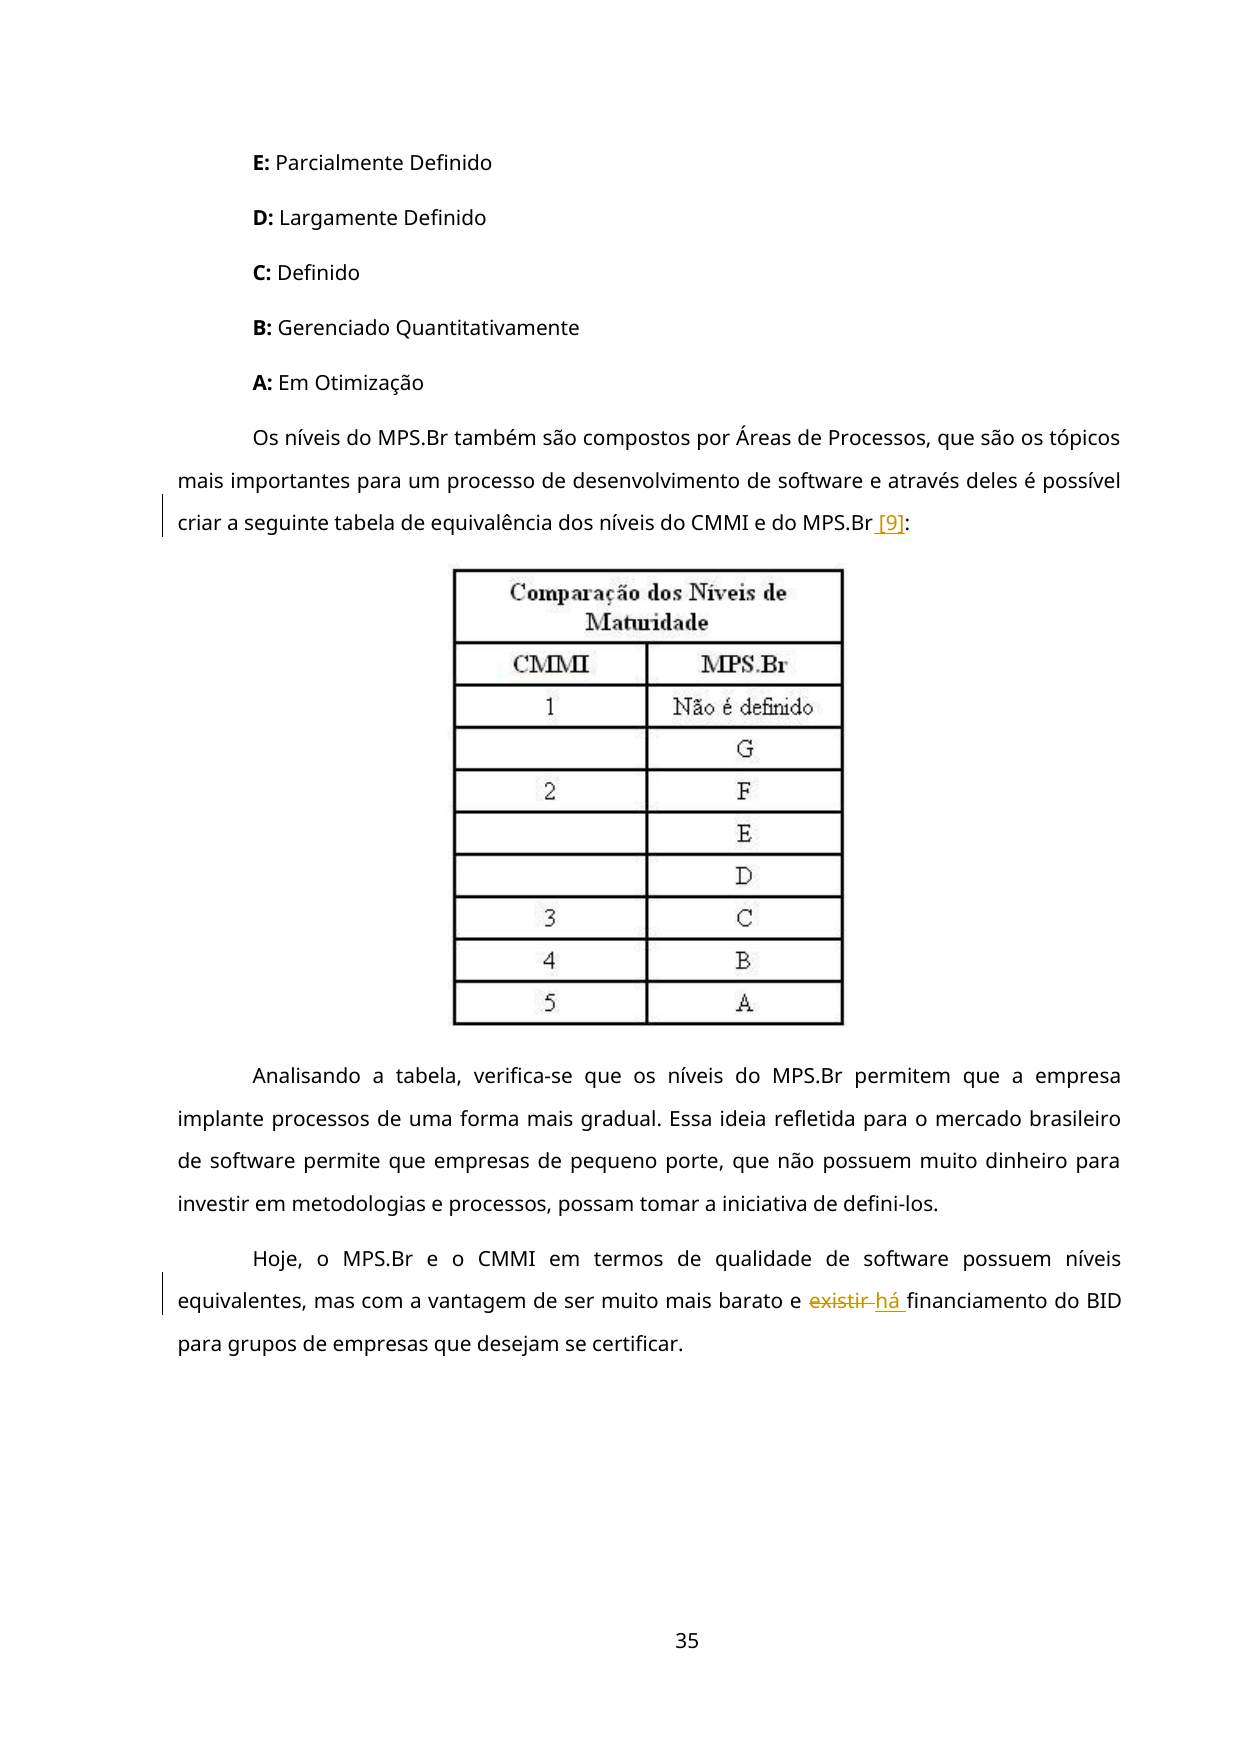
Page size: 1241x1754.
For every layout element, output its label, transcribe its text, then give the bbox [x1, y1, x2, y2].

text Hoje, o MPS.Br e o CMMI em termos de qualidade de software possuem níveis equivalentes, mas com a vantagem de ser muito mais barato e financiamento do BID para grupos de empresas que desejam se certificar. [177, 1244, 1122, 1358]
text B: Gerenciado Quantitativamente [177, 313, 1122, 341]
picture [447, 563, 852, 1035]
text D: Largamente Definido [177, 203, 1122, 231]
text E: Parcialmente Definido [177, 148, 1122, 176]
text C: Definido [177, 258, 1122, 286]
text A: Em Otimização [177, 368, 1122, 397]
text Analisando a tabela, verifica-se que os níveis do MPS.Br permitem que a empresa implante processos de uma forma mais gradual. Essa ideia refletida para o mercado brasileiro de software permite que empresas de pequeno porte, que não possuem muito dinheiro para investir em metodologias e processos, possam tomar a iniciativa de defini-los. [177, 1061, 1122, 1217]
text Os níveis do MPS.Br também são compostos por Áreas de Processos, que são os tópicos mais importantes para um processo de desenvolvimento de software e através deles é possível criar a seguinte tabela de equivalência dos níveis do CMMI e do MPS.Br: [177, 423, 1122, 537]
